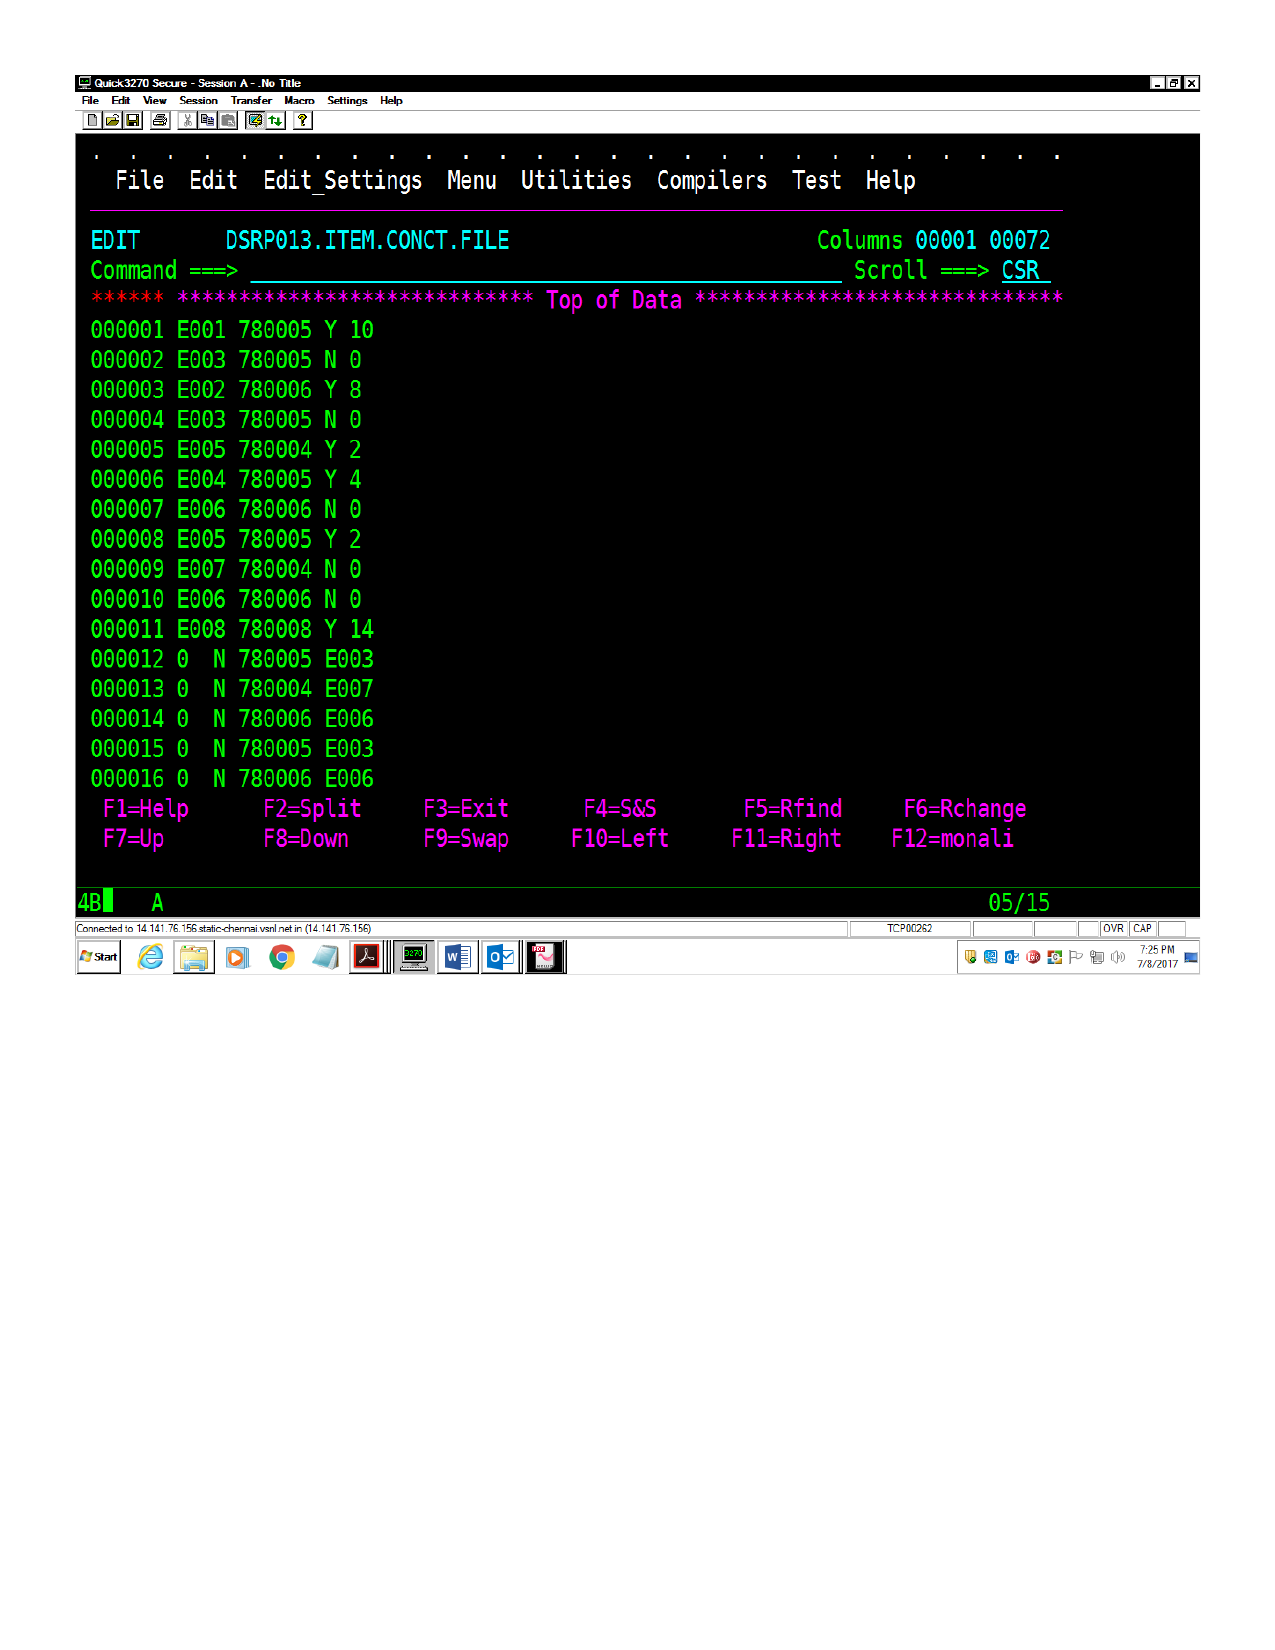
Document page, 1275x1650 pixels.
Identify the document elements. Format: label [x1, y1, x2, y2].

picture [75, 75, 1200, 975]
